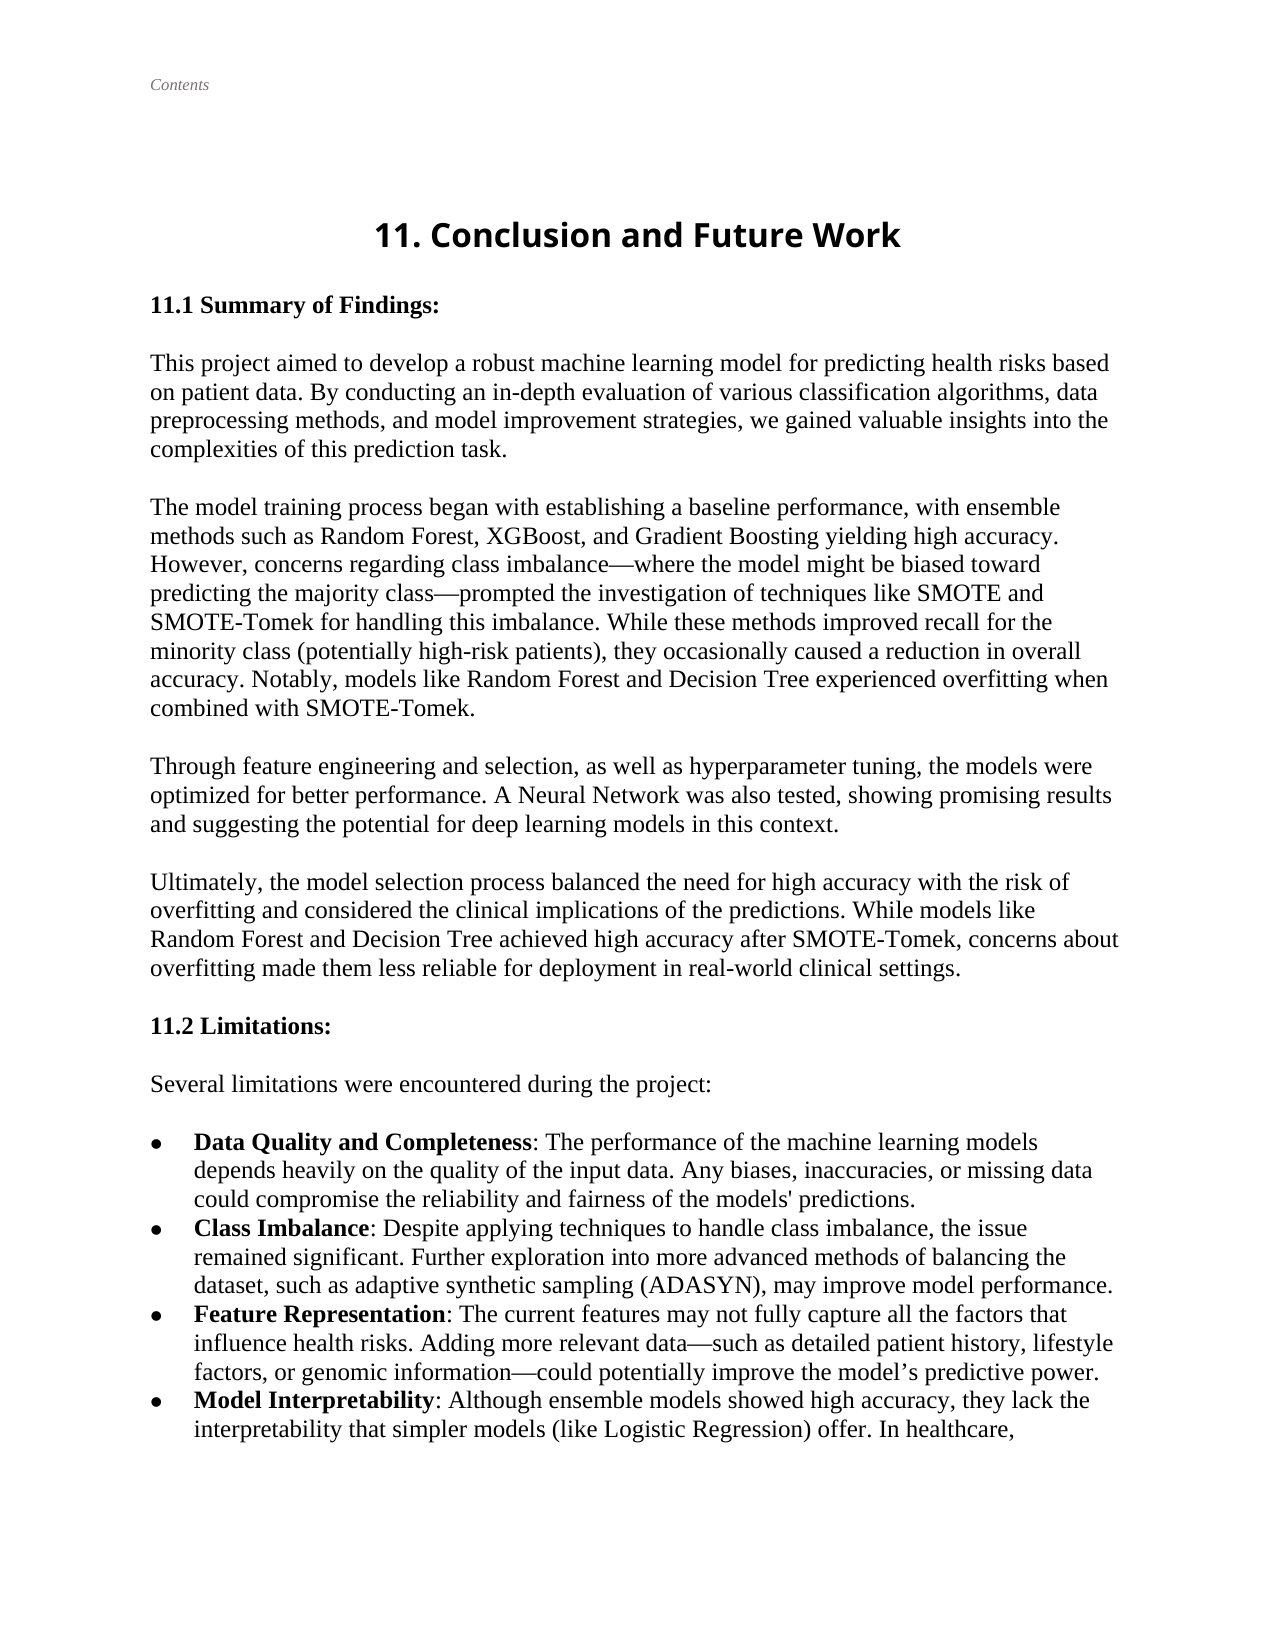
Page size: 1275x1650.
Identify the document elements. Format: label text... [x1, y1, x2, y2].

text Through feature engineering and selection, as well as hyperparameter tuning, the models were optimized for better performance. A Neural Network was also tested, showing promising results and suggesting the potential for deep learning models in this context. [150, 1118, 1125, 1204]
text Ultimately, the model selection process balanced the need for high accuracy with the risk of overfitting and considered the clinical implications of the predictions. While models like Random Forest and Decision Tree achieved high accuracy after SMOTE-Tomek, concerns about overfitting made them less reliable for deployment in real-world clinical settings. [150, 1234, 1125, 1349]
text This project aimed to develop a robust machine learning model for predicting health risks based on patient data. By conducting an in-depth evaluation of various classification algorithms, data preprocessing methods, and model improvement strategies, we gained valuable insights into the complexities of this prediction task. [150, 715, 1125, 830]
picture [149, 150, 1050, 460]
subtitle 11. Conclusion and Future Work [150, 579, 1125, 624]
subtitle 11.1 Summary of Findings: [150, 657, 1125, 686]
subtitle 11.2 Limitations: [150, 1378, 1125, 1407]
text The model training process began with establishing a baseline performance, with ensemble methods such as Random Forest, XGBoost, and Gradient Boosting yielding high accuracy. However, concerns regarding class imbalance—where the model might be biased toward predicting the majority class—prompted the investigation of techniques like SMOTE and SMOTE-Tomek for handling this imbalance. While these methods improved recall for the minority class (potentially high-risk patients), they occasionally caused a reduction in overall accuracy. Notably, models like Random Forest and Decision Tree experienced overfitting when combined with SMOTE-Tomek. [150, 859, 1125, 1089]
text Several limitations were encountered during the project: [150, 1436, 1125, 1464]
